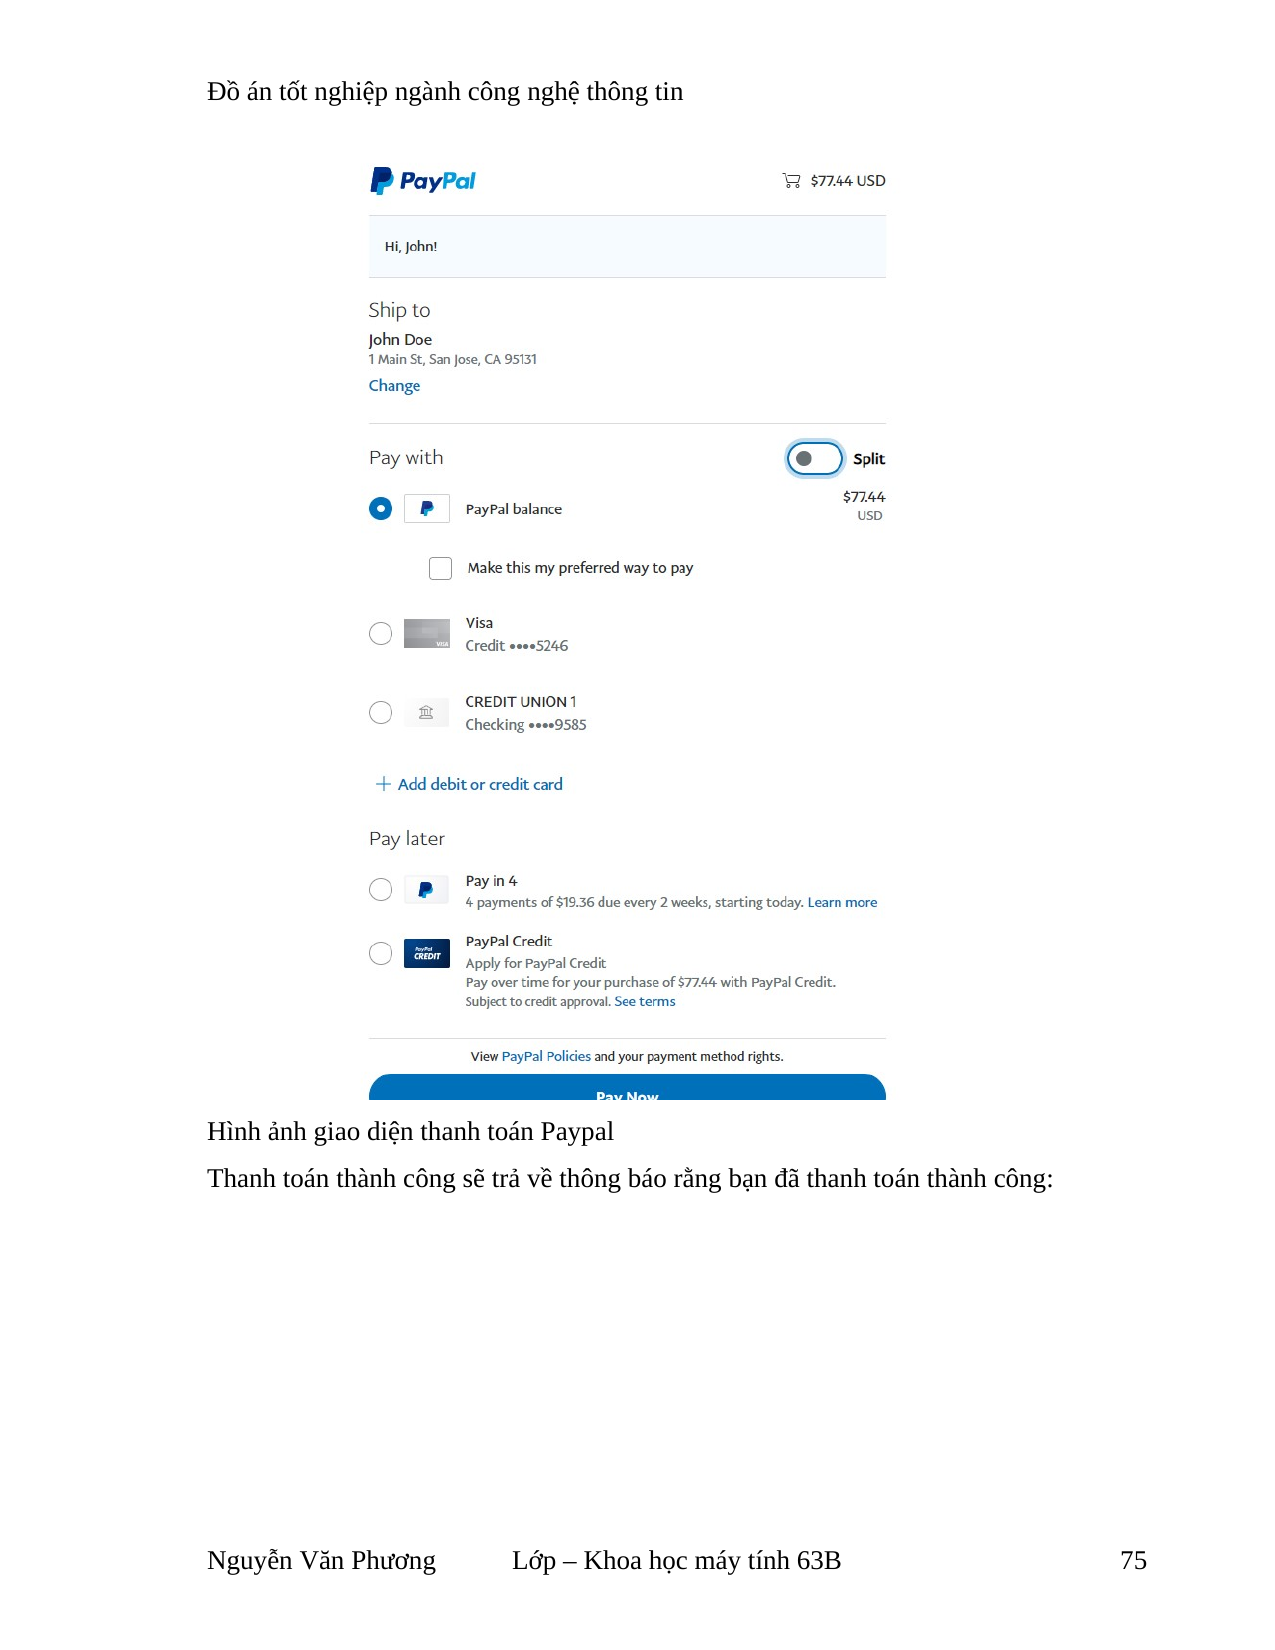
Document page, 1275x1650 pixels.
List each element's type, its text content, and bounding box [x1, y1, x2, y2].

text Thanh toán thành công sẽ trả về thông báo rằng bạn đã thanh toán thành công: [207, 1162, 1127, 1193]
text Hình ảnh giao diện thanh toán Paypal [207, 1116, 1127, 1147]
picture [206, 147, 1128, 1100]
